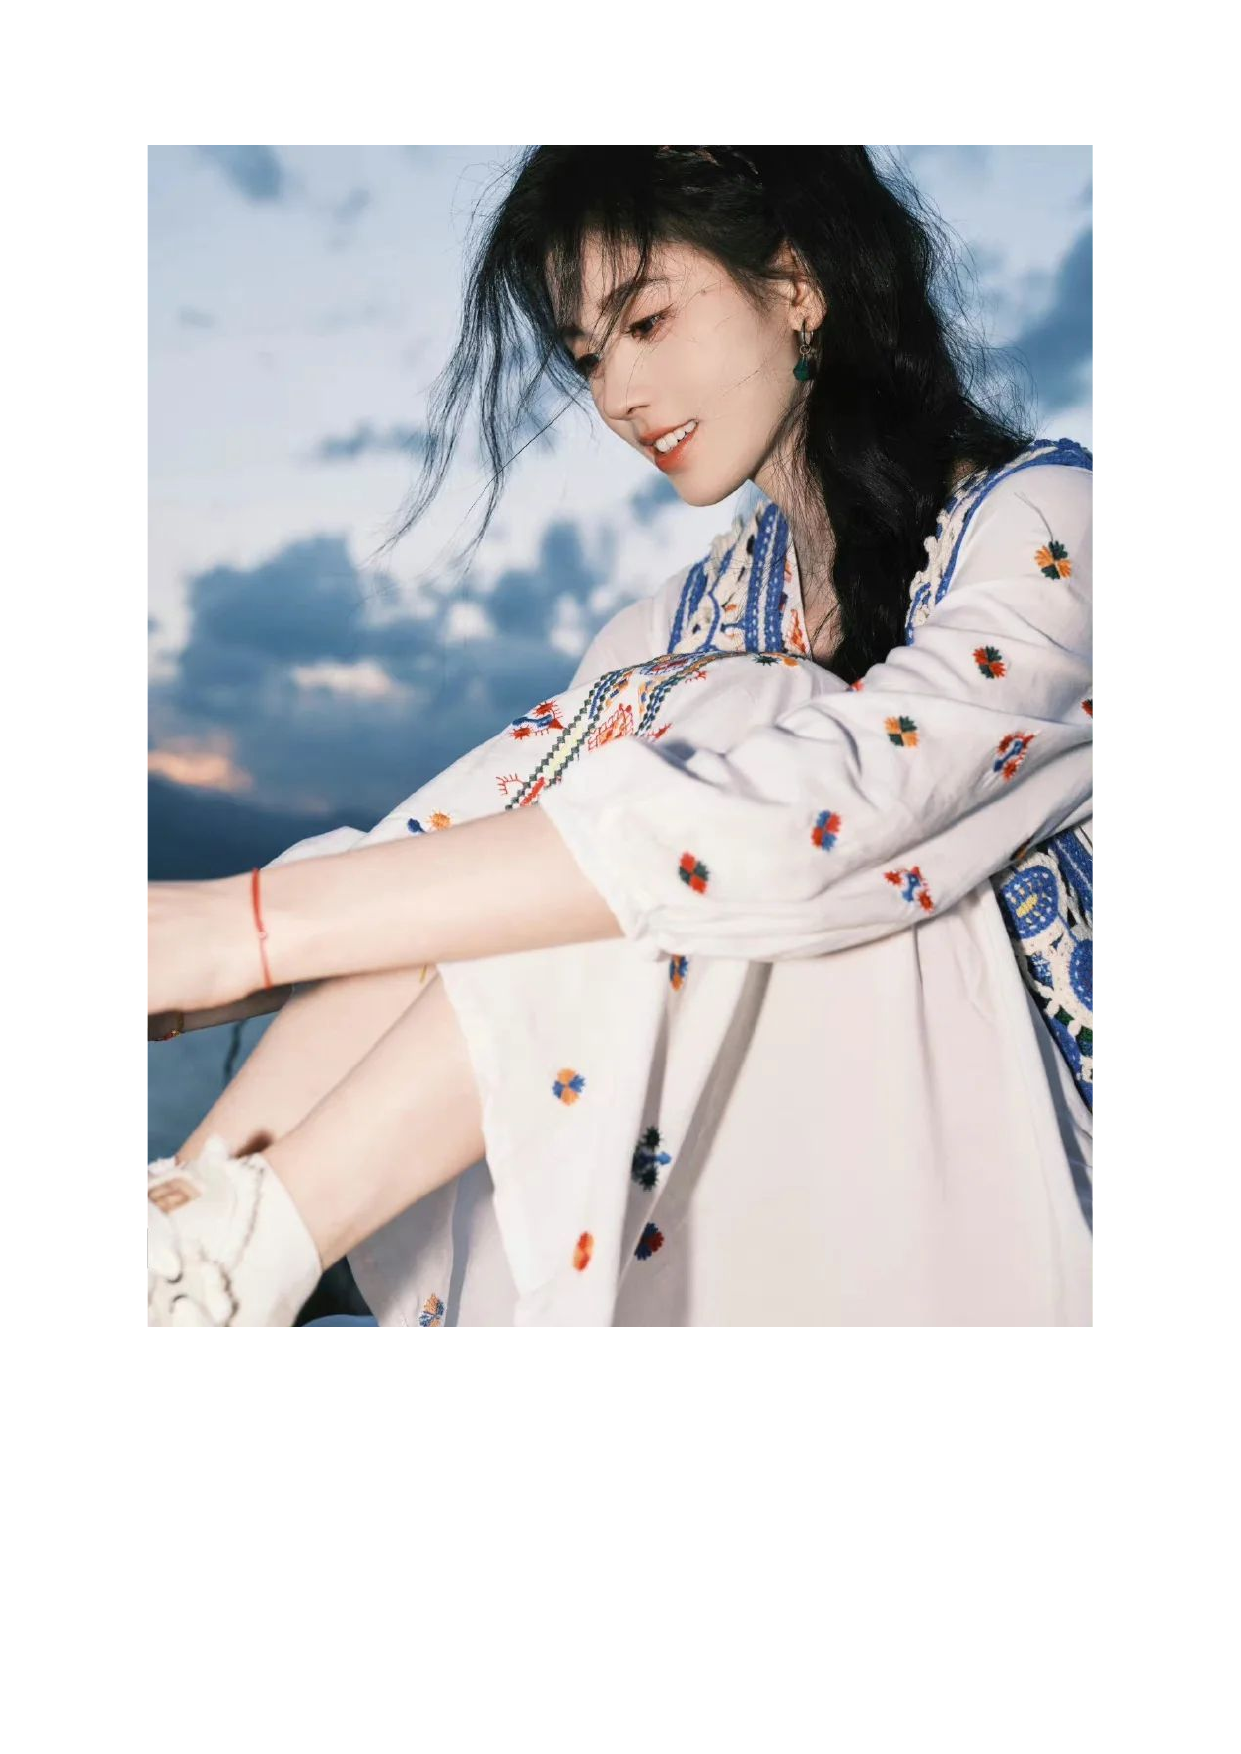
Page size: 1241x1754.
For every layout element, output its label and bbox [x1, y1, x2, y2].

picture [147, 145, 1093, 1327]
